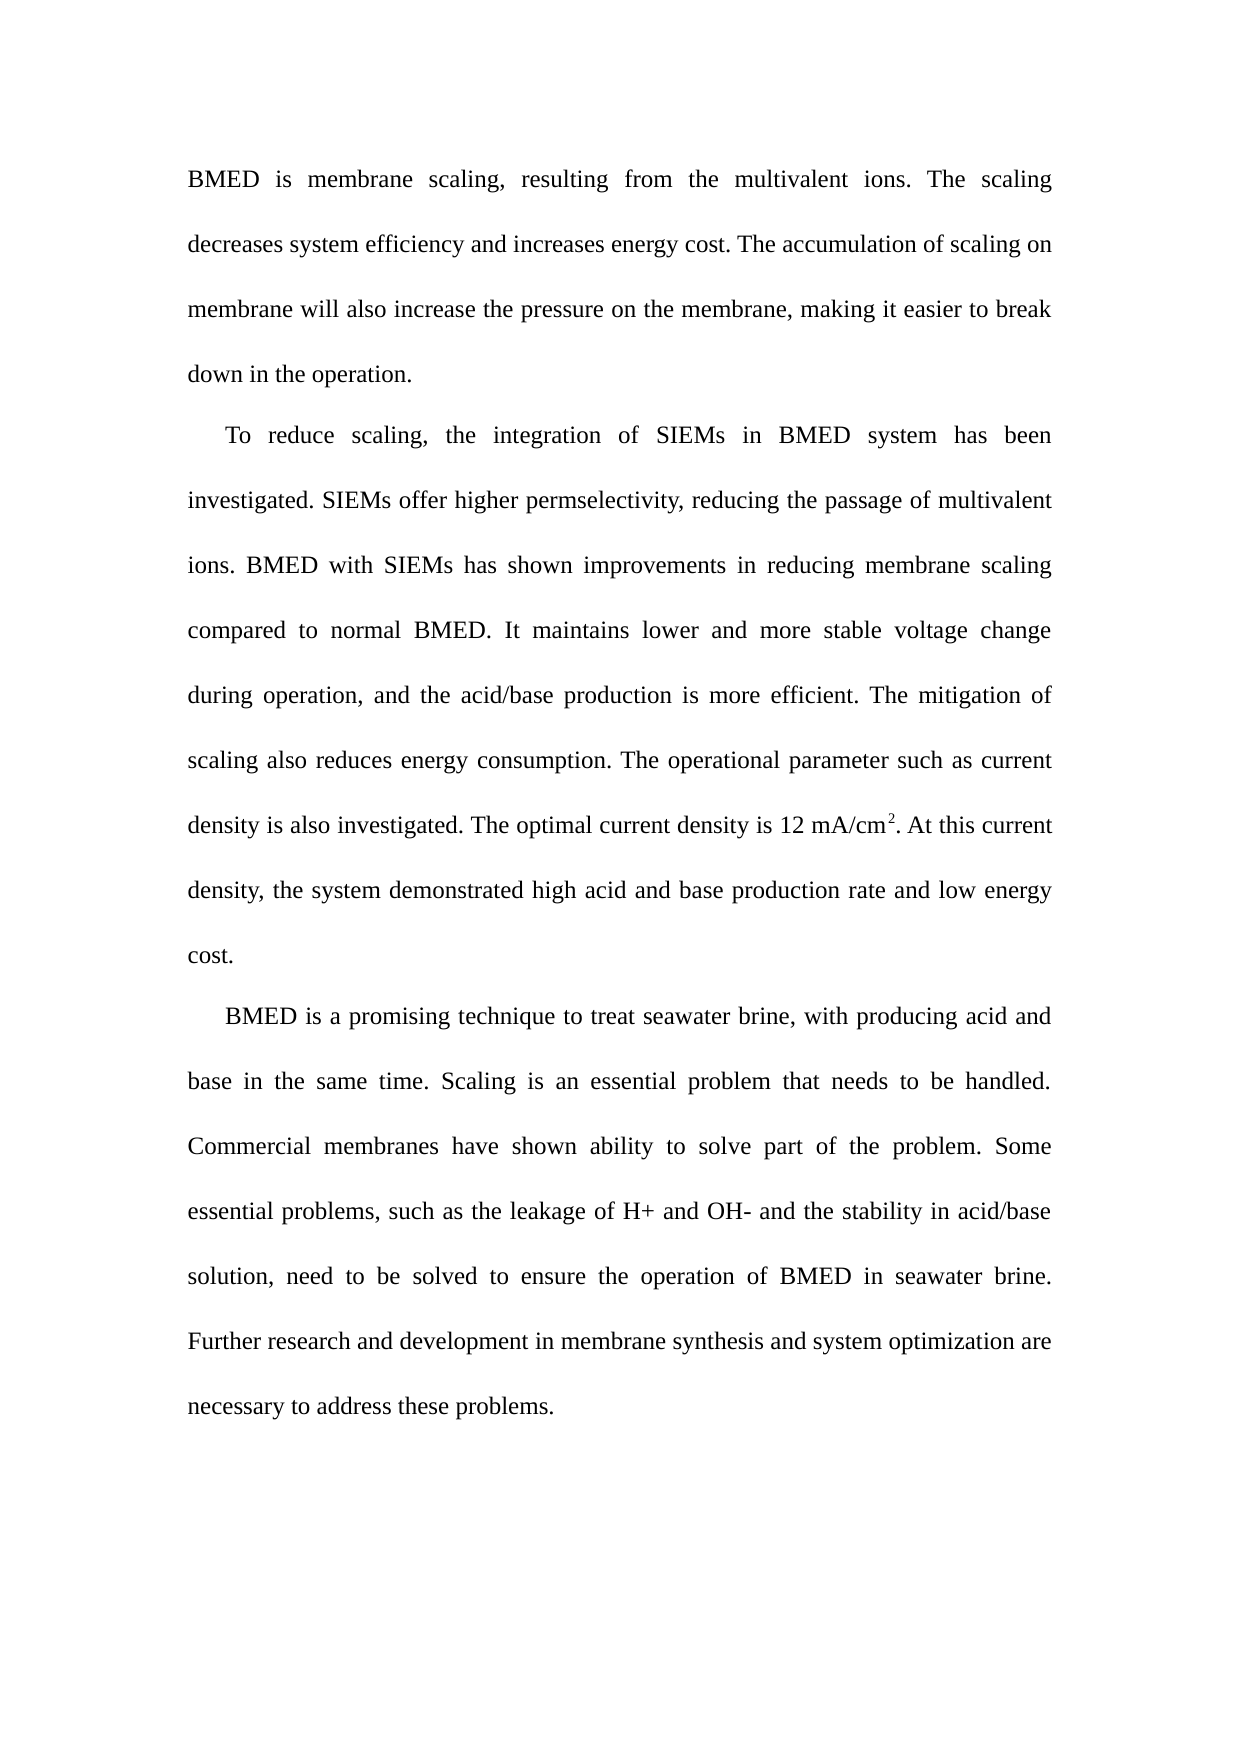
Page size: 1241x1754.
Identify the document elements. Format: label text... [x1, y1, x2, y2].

text BMED is a promising technique to treat seawater brine, with producing acid and base in the same time. Scaling is an essential problem that needs to be handled. Commercial membranes have shown ability to solve part of the problem. Some essential problems, such as the leakage of H+ and OH- and the stability in acid/base solution, need to be solved to ensure the operation of BMED in seawater brine. Further research and development in membrane synthesis and system optimization are necessary to address these problems. [187, 999, 1053, 1422]
text To reduce scaling, the integration of SIEMs in BMED system has been investigated. SIEMs offer higher permselectivity, reducing the passage of multivalent ions. BMED with SIEMs has shown improvements in reducing membrane scaling compared to normal BMED. It maintains lower and more stable voltage change during operation, and the acid/base production is more efficient. The mitigation of scaling also reduces energy consumption. The operational parameter such as current density is also investigated. The optimal current density is 12 mA/cm2. At this current density, the system demonstrated high acid and base production rate and low energy cost. [187, 418, 1053, 971]
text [187, 162, 1053, 389]
